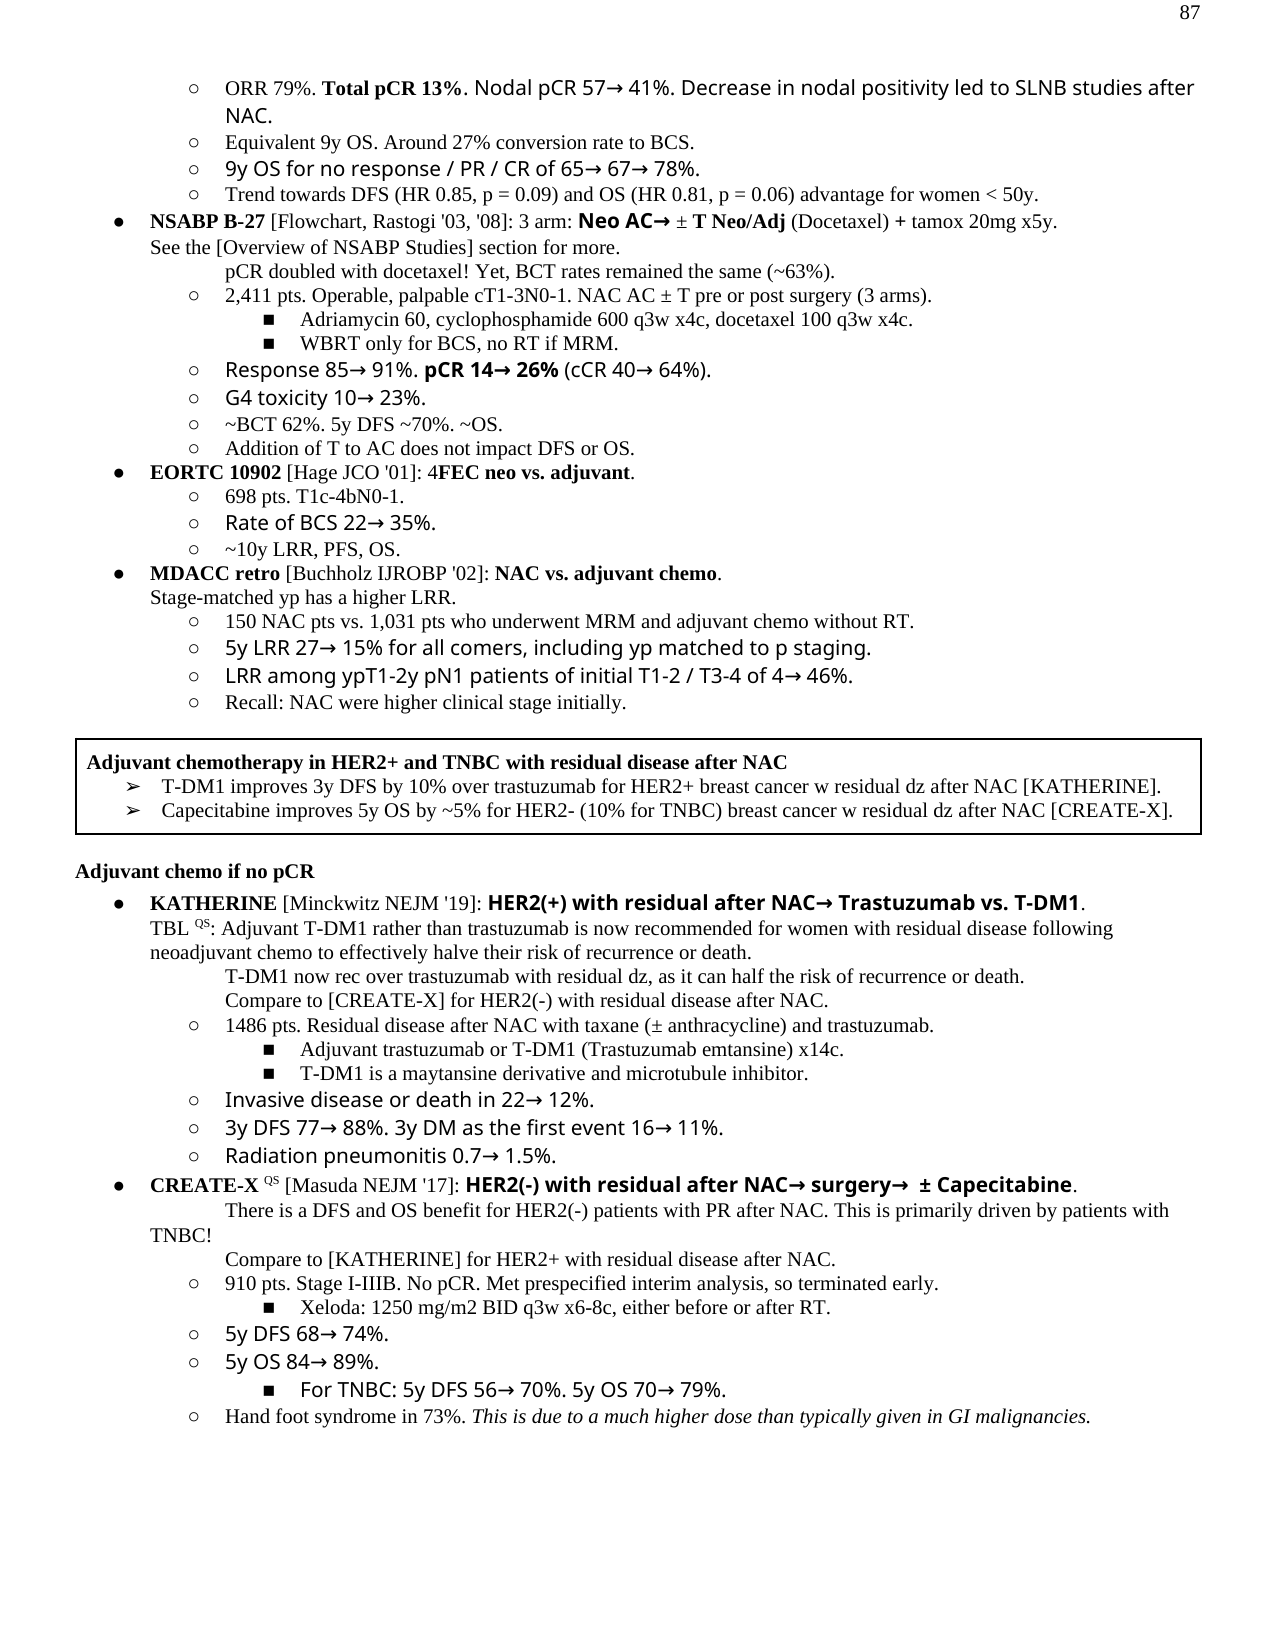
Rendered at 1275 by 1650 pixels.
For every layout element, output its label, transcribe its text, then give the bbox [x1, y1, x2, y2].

list CREATE-X QS [Masuda NEJM '17]: HER2(-) with residual after NAC→ surgery→ ± Capecitabine. [112, 1170, 1200, 1198]
list KATHERINE [Minckwitz NEJM '19]: HER2(+) with residual after NAC→ Trastuzumab vs. T-DM1. TBL QS: Adjuvant T-DM1 rather than trastuzumab is now recommended for women with residual disease following neoadjuvant chemo to effectively halve their risk of recurrence or death. [112, 888, 1200, 964]
list For TNBC: 5y DFS 56→ 70%. 5y OS 70→ 79%. [262, 1376, 1200, 1404]
list EORTC 10902 [Hage JCO '01]: 4FEC neo vs. adjuvant. [112, 460, 1200, 484]
list 2,411 pts. Operable, palpable cT1-3N0-1. NAC AC ± T pre or post surgery (3 arms). [187, 283, 1200, 307]
text There is a DFS and OS benefit for HER2(-) patients with PR after NAC. This is primarily driven by patients with TNBC! [150, 1198, 1200, 1247]
list Recall: NAC were higher clinical stage initially. [187, 689, 1200, 714]
list ~10y LRR, PFS, OS. [187, 536, 1200, 561]
list Equivalent 9y OS. Around 27% conversion rate to BCS. [187, 129, 1200, 154]
list ORR 79%. Total pCR 13%. Nodal pCR 57→ 41%. Decrease in nodal positivity led to SLNB studies after NAC. [187, 73, 1200, 129]
list NSABP B-27 [Flowchart, Rastogi '03, '08]: 3 arm: Neo AC→ ± T Neo/Adj (Docetaxel) + tamox 20mg x5y. See the [Overview of NSABP Studies] section for more. [112, 206, 1200, 259]
list Radiation pneumonitis 0.7→ 1.5%. [187, 1142, 1200, 1170]
list 5y OS 84→ 89%. [187, 1347, 1200, 1376]
list 3y DFS 77→ 88%. 3y DM as the first event 16→ 11%. [187, 1113, 1200, 1142]
list Xeloda: 1250 mg/m2 BID q3w x6-8c, either before or after RT. [262, 1295, 1200, 1319]
list 1486 pts. Residual disease after NAC with taxane (± anthracycline) and trastuzumab. [187, 1012, 1200, 1037]
list 5y DFS 68→ 74%. [187, 1319, 1200, 1347]
list 698 pts. T1c-4bN0-1. [187, 484, 1200, 508]
list Adjuvant trastuzumab or T-DM1 (Trastuzumab emtansine) x14c. [262, 1037, 1200, 1061]
list 910 pts. Stage I-IIIB. No pCR. Met prespecified interim analysis, so terminated early. [187, 1271, 1200, 1295]
list Rate of BCS 22→ 35%. [187, 508, 1200, 536]
list 150 NAC pts vs. 1,031 pts who underwent MRM and adjuvant chemo without RT. [187, 609, 1200, 633]
list G4 toxicity 10→ 23%. [187, 383, 1200, 412]
list T-DM1 is a maytansine derivative and microtubule inhibitor. [262, 1061, 1200, 1085]
list LRR among ypT1-2y pN1 patients of initial T1-2 / T3-4 of 4→ 46%. [187, 661, 1200, 689]
list Trend towards DFS (HR 0.85, p = 0.09) and OS (HR 0.81, p = 0.06) advantage for women < 50y. [187, 182, 1200, 206]
list Addition of T to AC does not impact DFS or OS. [187, 436, 1200, 460]
text T-DM1 now rec over trastuzumab with residual dz, as it can half the risk of recurrence or death. [150, 964, 1200, 988]
list Adriamycin 60, cyclophosphamide 600 q3w x4c, docetaxel 100 q3w x4c. [262, 307, 1200, 331]
subtitle Adjuvant chemo if no pCR [75, 859, 1200, 883]
text pCR doubled with docetaxel! Yet, BCT rates remained the same (~63%). [150, 259, 1200, 283]
list Hand foot syndrome in 73%. This is due to a much higher dose than typically given in GI malignancies. [187, 1404, 1200, 1428]
list Response 85→ 91%. pCR 14→ 26% (cCR 40→ 64%). [187, 355, 1200, 383]
list Invasive disease or death in 22→ 12%. [187, 1085, 1200, 1113]
list WBRT only for BCS, no RT if MRM. [262, 331, 1200, 355]
list 9y OS for no response / PR / CR of 65→ 67→ 78%. [187, 154, 1200, 182]
list 5y LRR 27→ 15% for all comers, including yp matched to p staging. [187, 633, 1200, 661]
list ~BCT 62%. 5y DFS ~70%. ~OS. [187, 412, 1200, 436]
text Compare to [CREATE-X] for HER2(-) with residual disease after NAC. [150, 988, 1200, 1012]
text Compare to [KATHERINE] for HER2+ with residual disease after NAC. [150, 1247, 1200, 1271]
list MDACC retro [Buchholz IJROBP '02]: NAC vs. adjuvant chemo. Stage-matched yp has a higher LRR. [112, 561, 1200, 609]
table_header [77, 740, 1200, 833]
